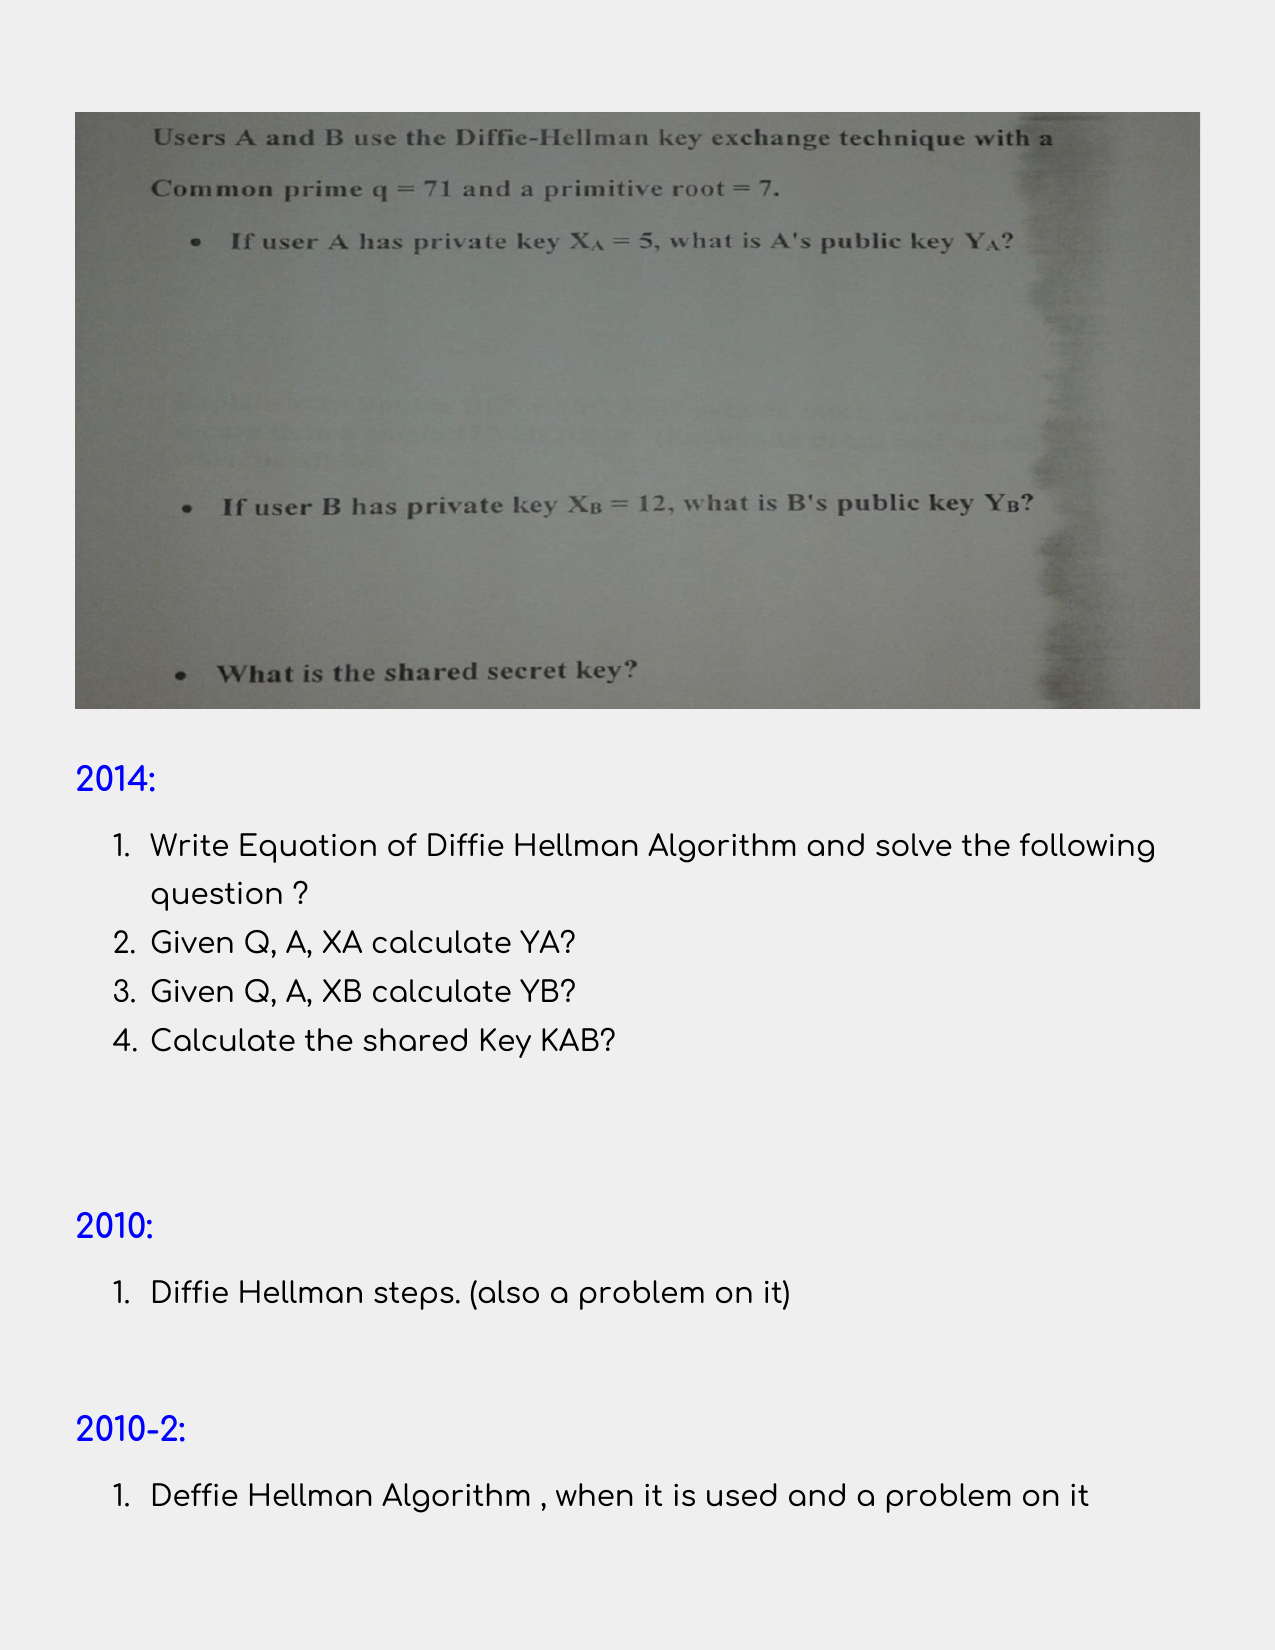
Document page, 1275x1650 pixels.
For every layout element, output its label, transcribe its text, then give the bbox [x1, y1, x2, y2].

picture [75, 112, 1200, 709]
subtitle 2014: [75, 762, 1200, 799]
subtitle 2010-2: [75, 1412, 1200, 1449]
list Deffie Hellman Algorithm , when it is used and a problem on it [112, 1481, 1200, 1513]
list Write Equation of Diffie Hellman Algorithm and solve the following question ? [112, 830, 1200, 912]
list Given Q, A, XB calculate YB? [112, 977, 1200, 1009]
list Diffie Hellman steps. (also a problem on it) [112, 1277, 1200, 1310]
list Calculate the shared Key KAB? [112, 1025, 1200, 1058]
list Given Q, A, XA calculate YA? [112, 928, 1200, 960]
subtitle 2010: [75, 1209, 1200, 1246]
